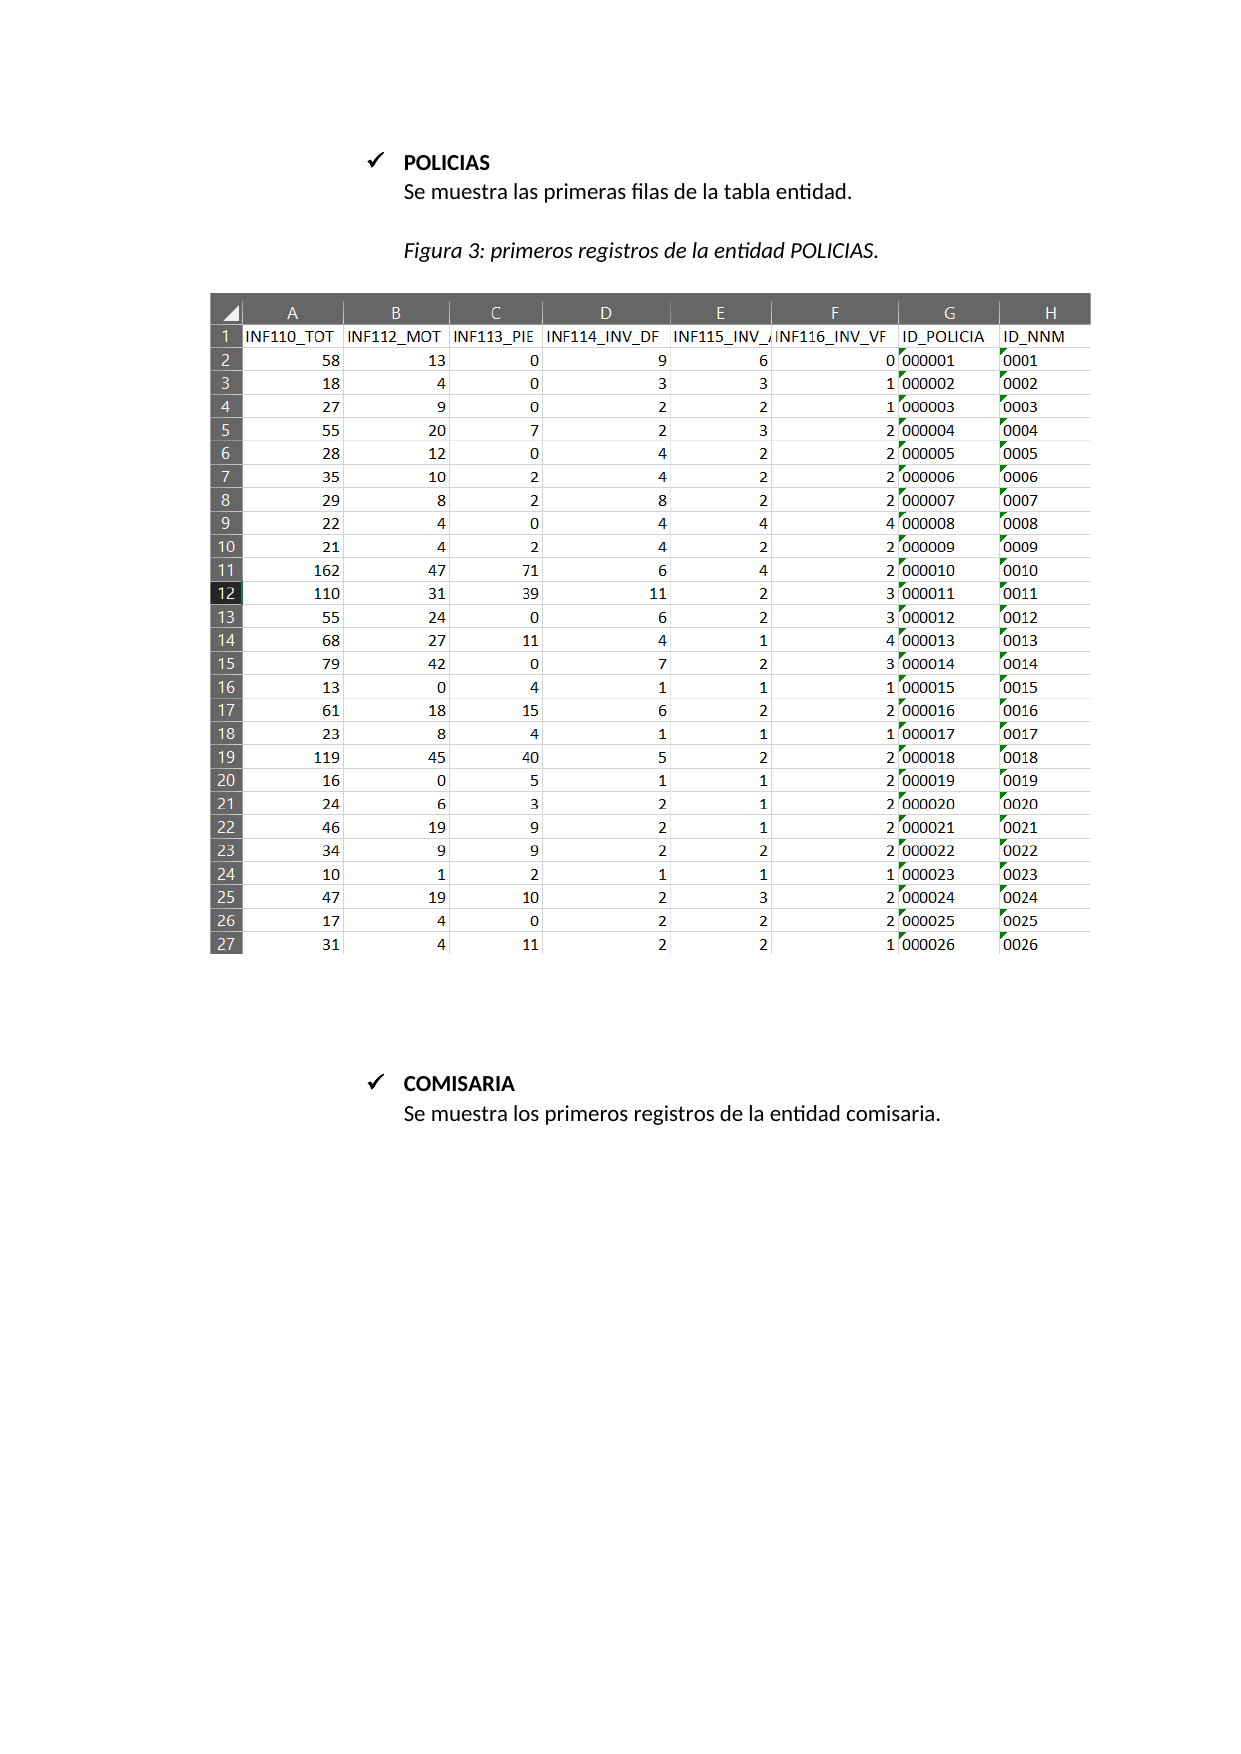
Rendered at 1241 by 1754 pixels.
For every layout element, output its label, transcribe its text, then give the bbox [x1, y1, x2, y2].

list Figura 3: primeros registros de la entidad POLICIAS. [403, 237, 1063, 265]
list POLICIAS [366, 148, 1063, 176]
list COMISARIA [366, 1069, 1063, 1098]
picture [209, 293, 1090, 953]
list Se muestra los primeros registros de la entidad comisaria. [403, 1099, 1063, 1127]
list Se muestra las primeras filas de la tabla entidad. [403, 177, 1063, 205]
